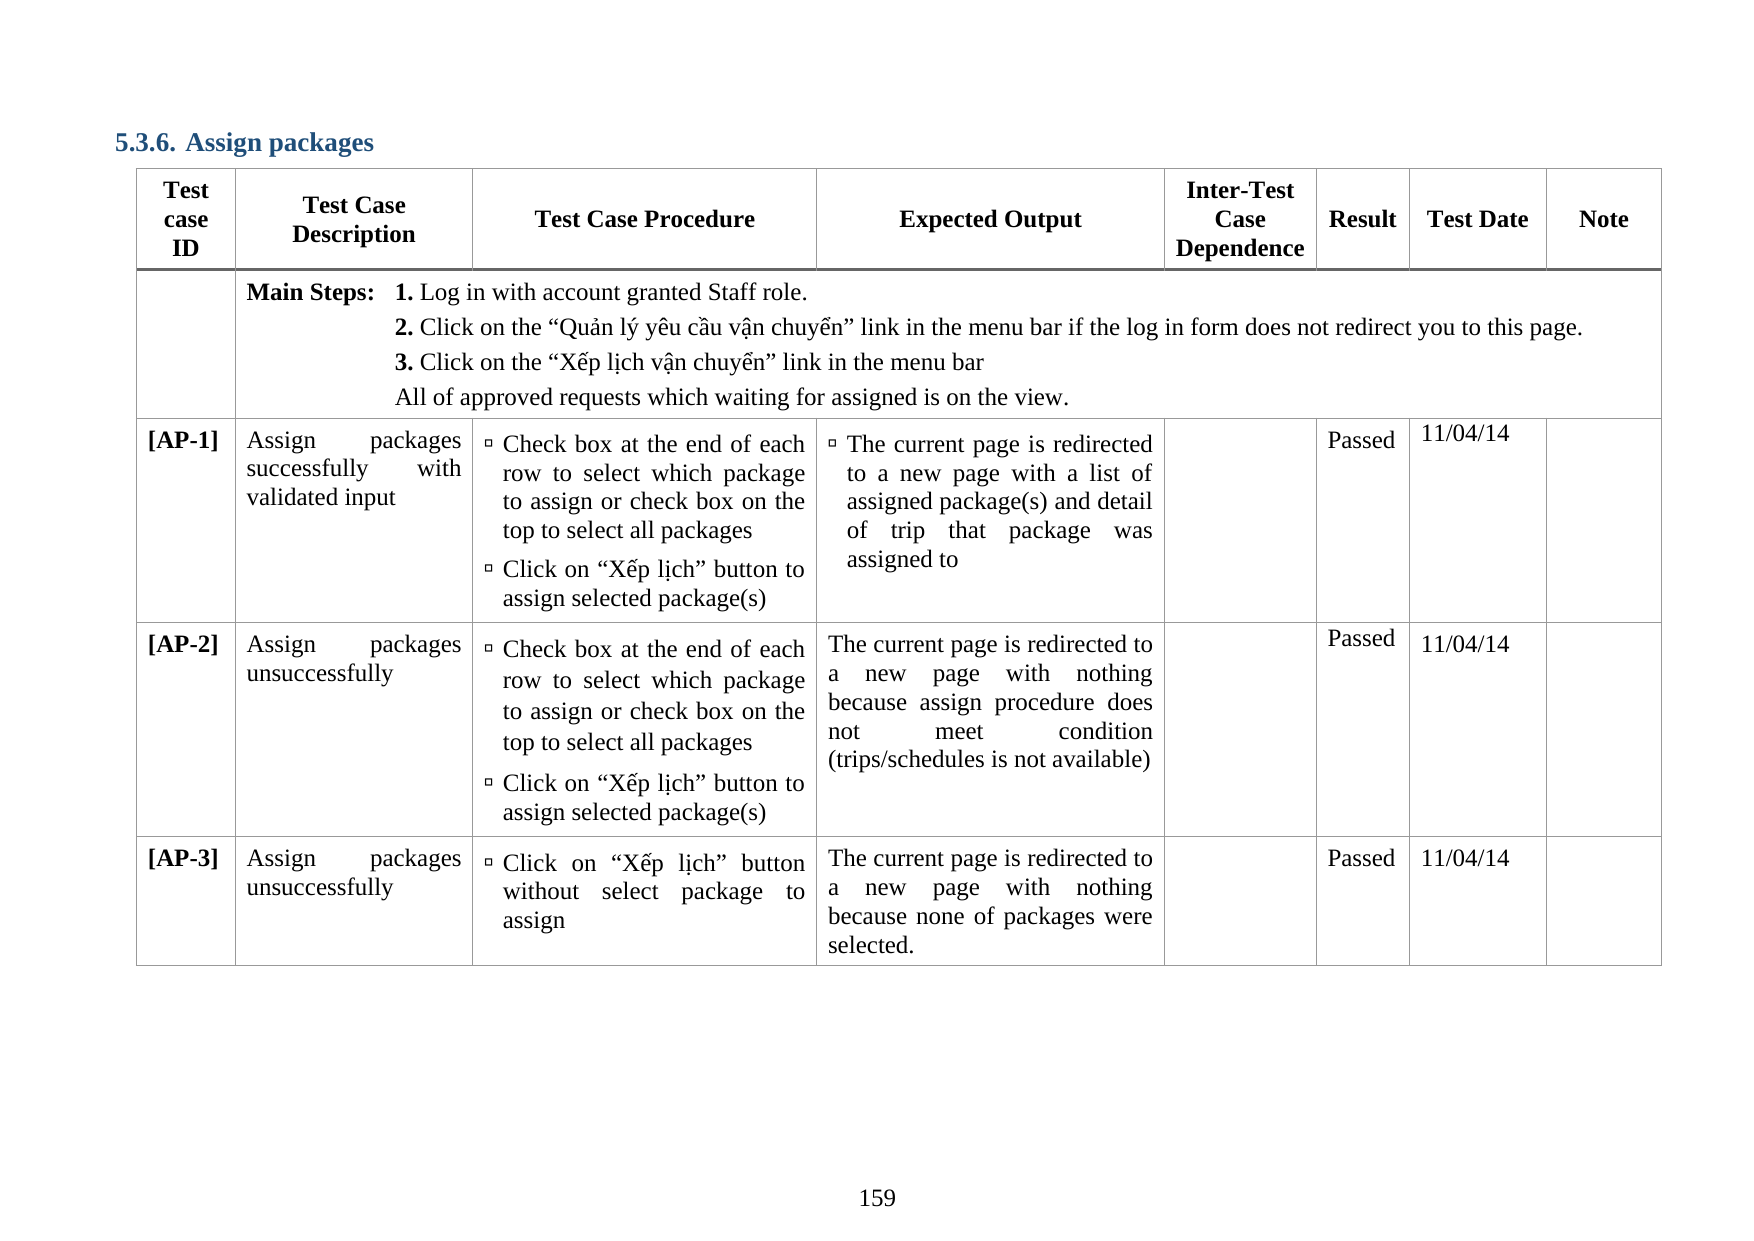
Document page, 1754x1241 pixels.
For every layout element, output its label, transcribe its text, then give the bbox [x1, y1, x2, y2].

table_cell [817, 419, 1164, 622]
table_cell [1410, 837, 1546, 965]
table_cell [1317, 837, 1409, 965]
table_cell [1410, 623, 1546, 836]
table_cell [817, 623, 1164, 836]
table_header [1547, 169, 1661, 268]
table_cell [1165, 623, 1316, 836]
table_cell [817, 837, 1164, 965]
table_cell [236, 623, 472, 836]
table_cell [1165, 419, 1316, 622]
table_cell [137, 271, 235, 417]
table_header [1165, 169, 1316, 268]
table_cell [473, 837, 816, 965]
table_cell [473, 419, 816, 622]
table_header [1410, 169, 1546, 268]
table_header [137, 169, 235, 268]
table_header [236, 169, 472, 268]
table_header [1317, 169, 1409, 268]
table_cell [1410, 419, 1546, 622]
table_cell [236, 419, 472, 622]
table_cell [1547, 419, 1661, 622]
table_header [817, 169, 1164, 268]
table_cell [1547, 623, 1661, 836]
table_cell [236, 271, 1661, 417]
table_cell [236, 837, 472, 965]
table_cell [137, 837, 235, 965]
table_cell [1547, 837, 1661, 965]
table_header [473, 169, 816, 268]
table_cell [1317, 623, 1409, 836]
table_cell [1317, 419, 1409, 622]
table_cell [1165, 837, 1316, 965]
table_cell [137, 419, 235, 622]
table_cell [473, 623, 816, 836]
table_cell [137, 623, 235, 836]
subtitle Assign packages [176, 126, 1606, 158]
